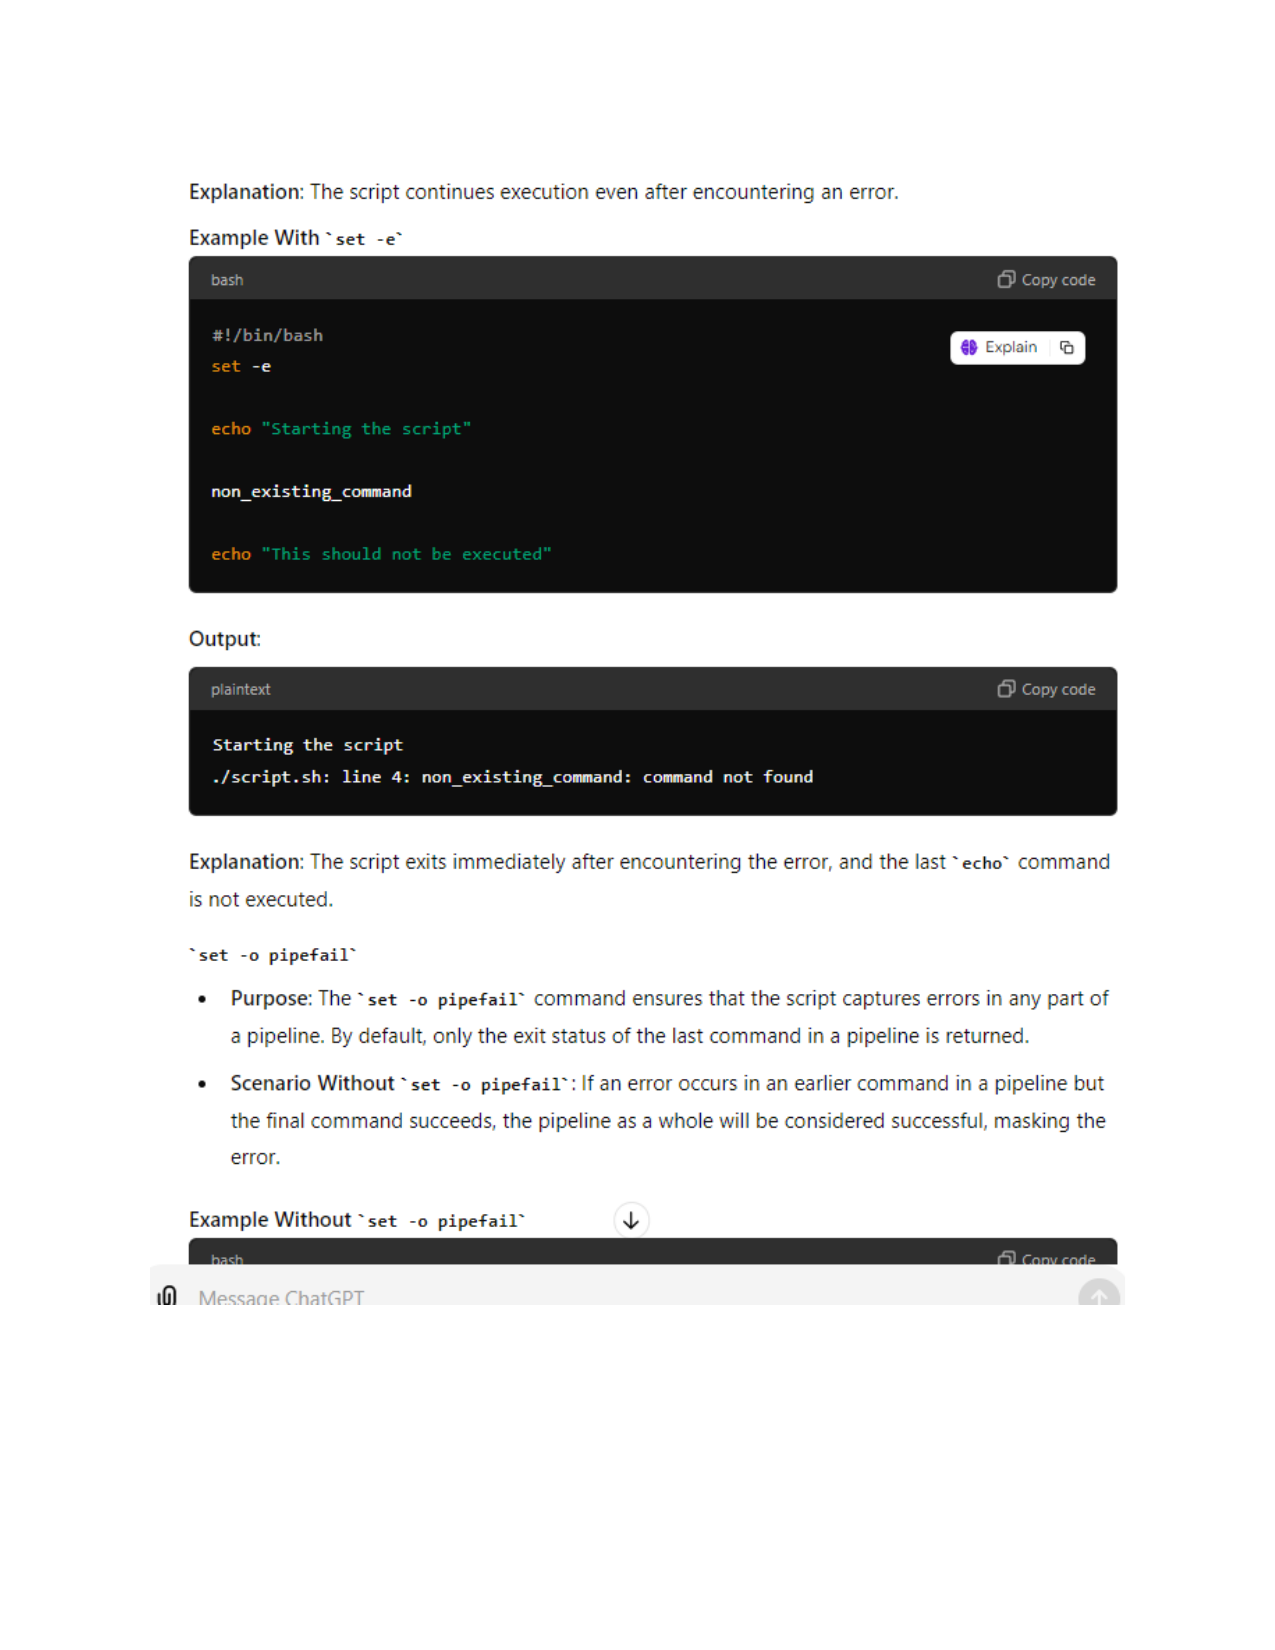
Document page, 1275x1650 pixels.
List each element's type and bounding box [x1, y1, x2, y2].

picture [150, 150, 1125, 1305]
